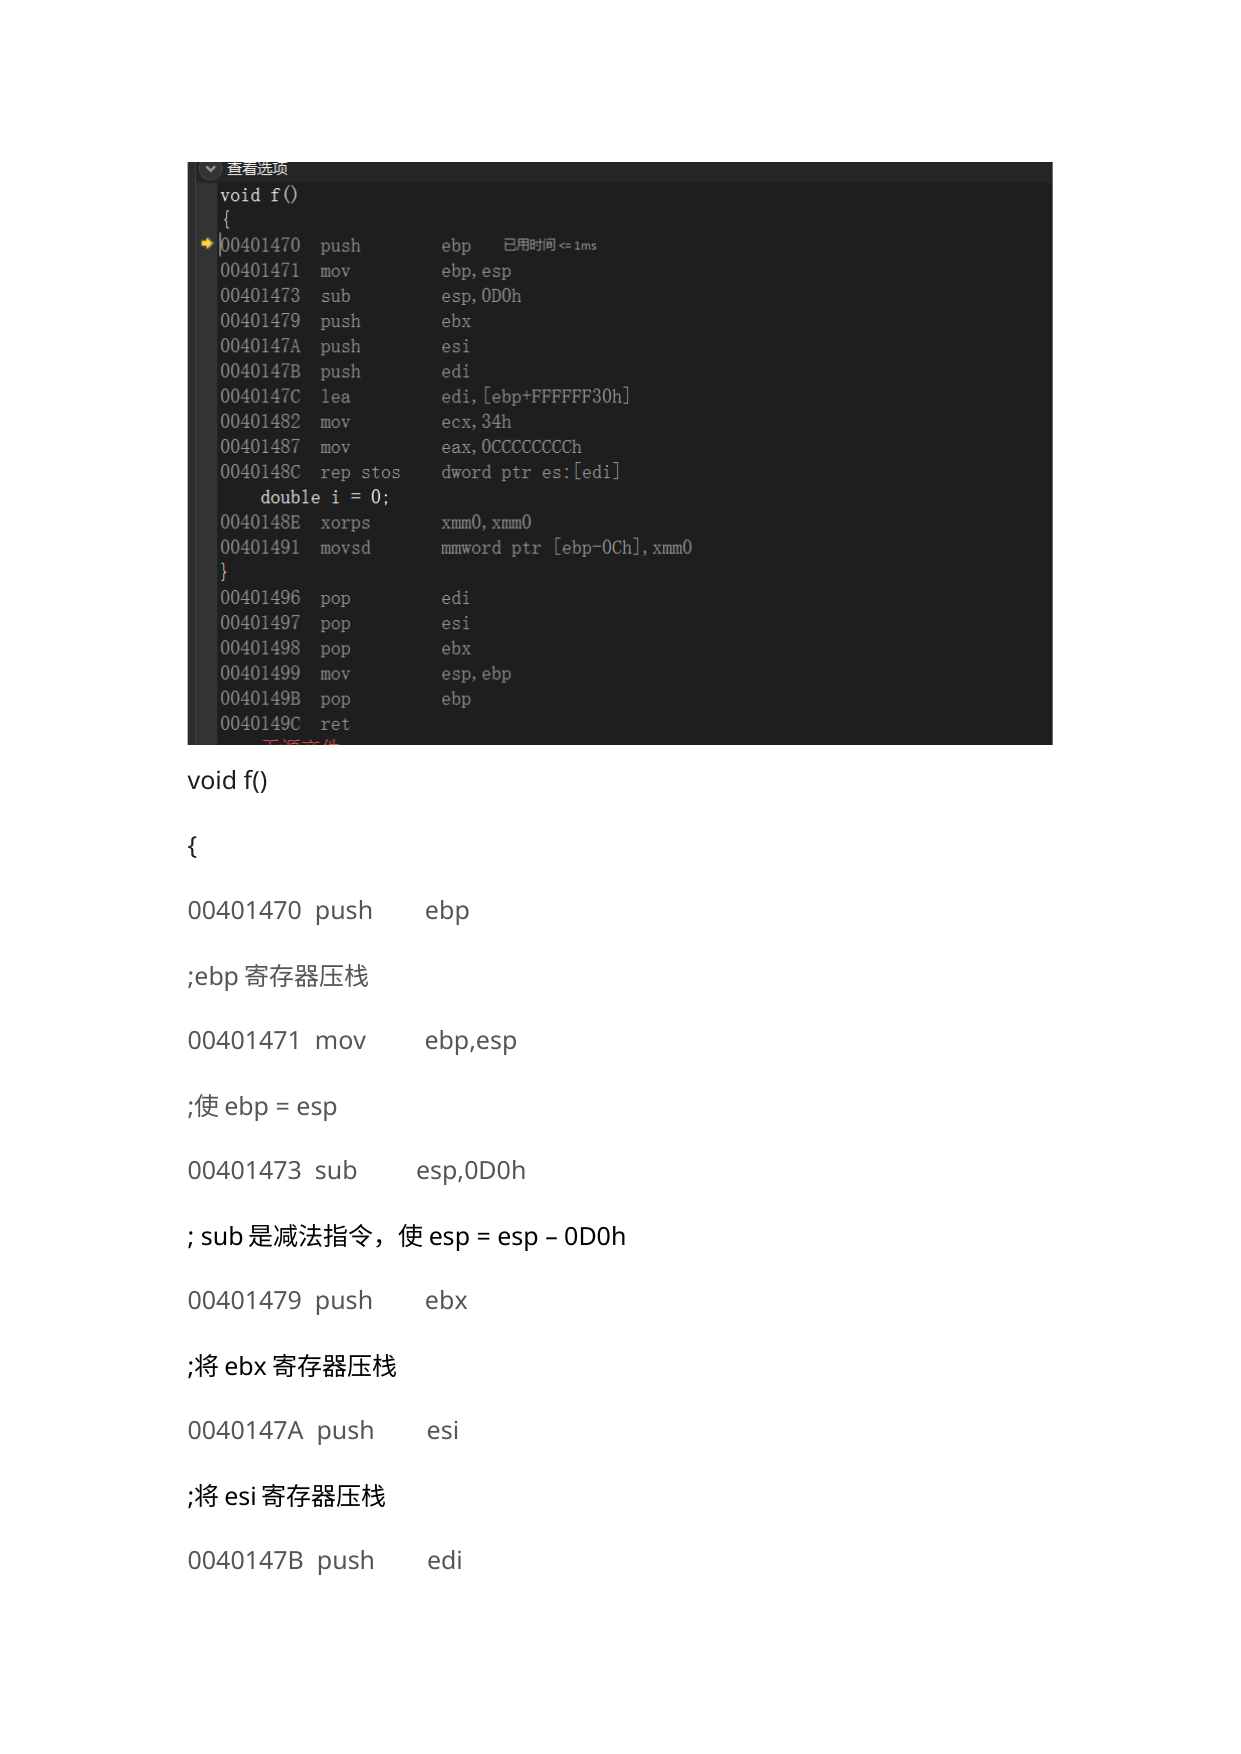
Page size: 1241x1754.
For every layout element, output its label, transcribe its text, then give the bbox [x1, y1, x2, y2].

text { [187, 812, 1053, 877]
text 00401473 sub esp,0D0h [187, 1137, 1053, 1202]
text 0040147A push esi [187, 1397, 1053, 1462]
text ;将ebx寄存器压栈 [187, 1332, 1053, 1397]
text ;将esi寄存器压栈 [187, 1462, 1053, 1527]
text ;ebp寄存器压栈 [187, 942, 1053, 1007]
text 00401471 mov ebp,esp [187, 1007, 1053, 1072]
text void f() [187, 747, 1053, 812]
text ;使ebp = esp [187, 1072, 1053, 1137]
text ; sub是减法指令，使esp = esp – 0D0h [187, 1202, 1053, 1267]
text 0040147B push edi [187, 1527, 1053, 1592]
text 00401470 push ebp [187, 877, 1053, 942]
text 00401479 push ebx [187, 1267, 1053, 1332]
picture [187, 162, 1053, 745]
